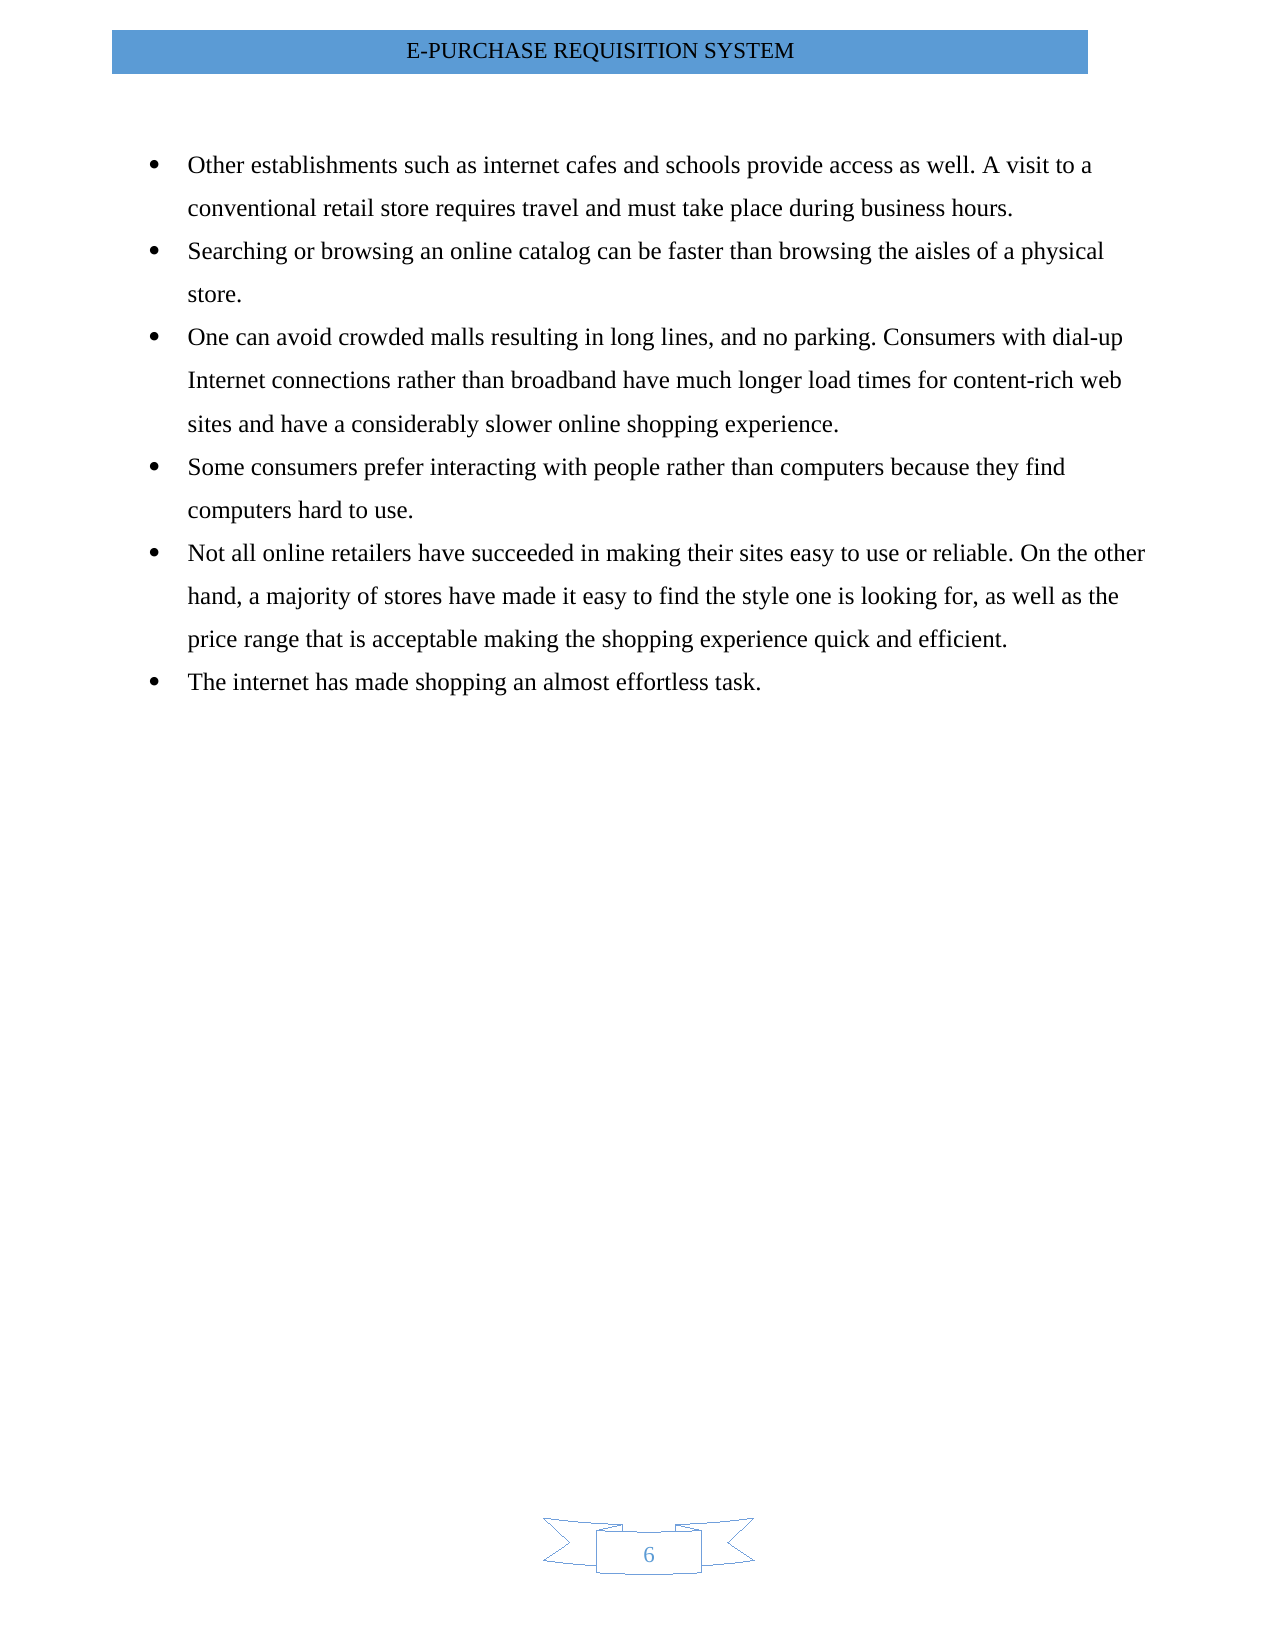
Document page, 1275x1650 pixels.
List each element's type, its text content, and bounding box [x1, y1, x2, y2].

list The internet has made shopping an almost effortless task. [150, 667, 1162, 696]
list One can avoid crowded malls resulting in long lines, and no parking. Consumers with dial-up Internet connections rather than broadband have much longer load times for content-rich web sites and have a considerably slower online shopping experience. [150, 322, 1162, 437]
list Some consumers prefer interacting with people rather than computers because they find computers hard to use. [150, 452, 1162, 524]
list Not all online retailers have succeeded in making their sites easy to use or reliable. On the other hand, a majority of stores have made it easy to find the style one is looking for, as well as the price range that is acceptable making the shopping experience quick and efficient. [150, 538, 1162, 653]
list Other establishments such as internet cafes and schools provide access as well. A visit to a conventional retail store requires travel and must take place during business hours. [150, 150, 1162, 222]
list Searching or browsing an online catalog can be faster than browsing the aisles of a physical store. [150, 236, 1162, 308]
